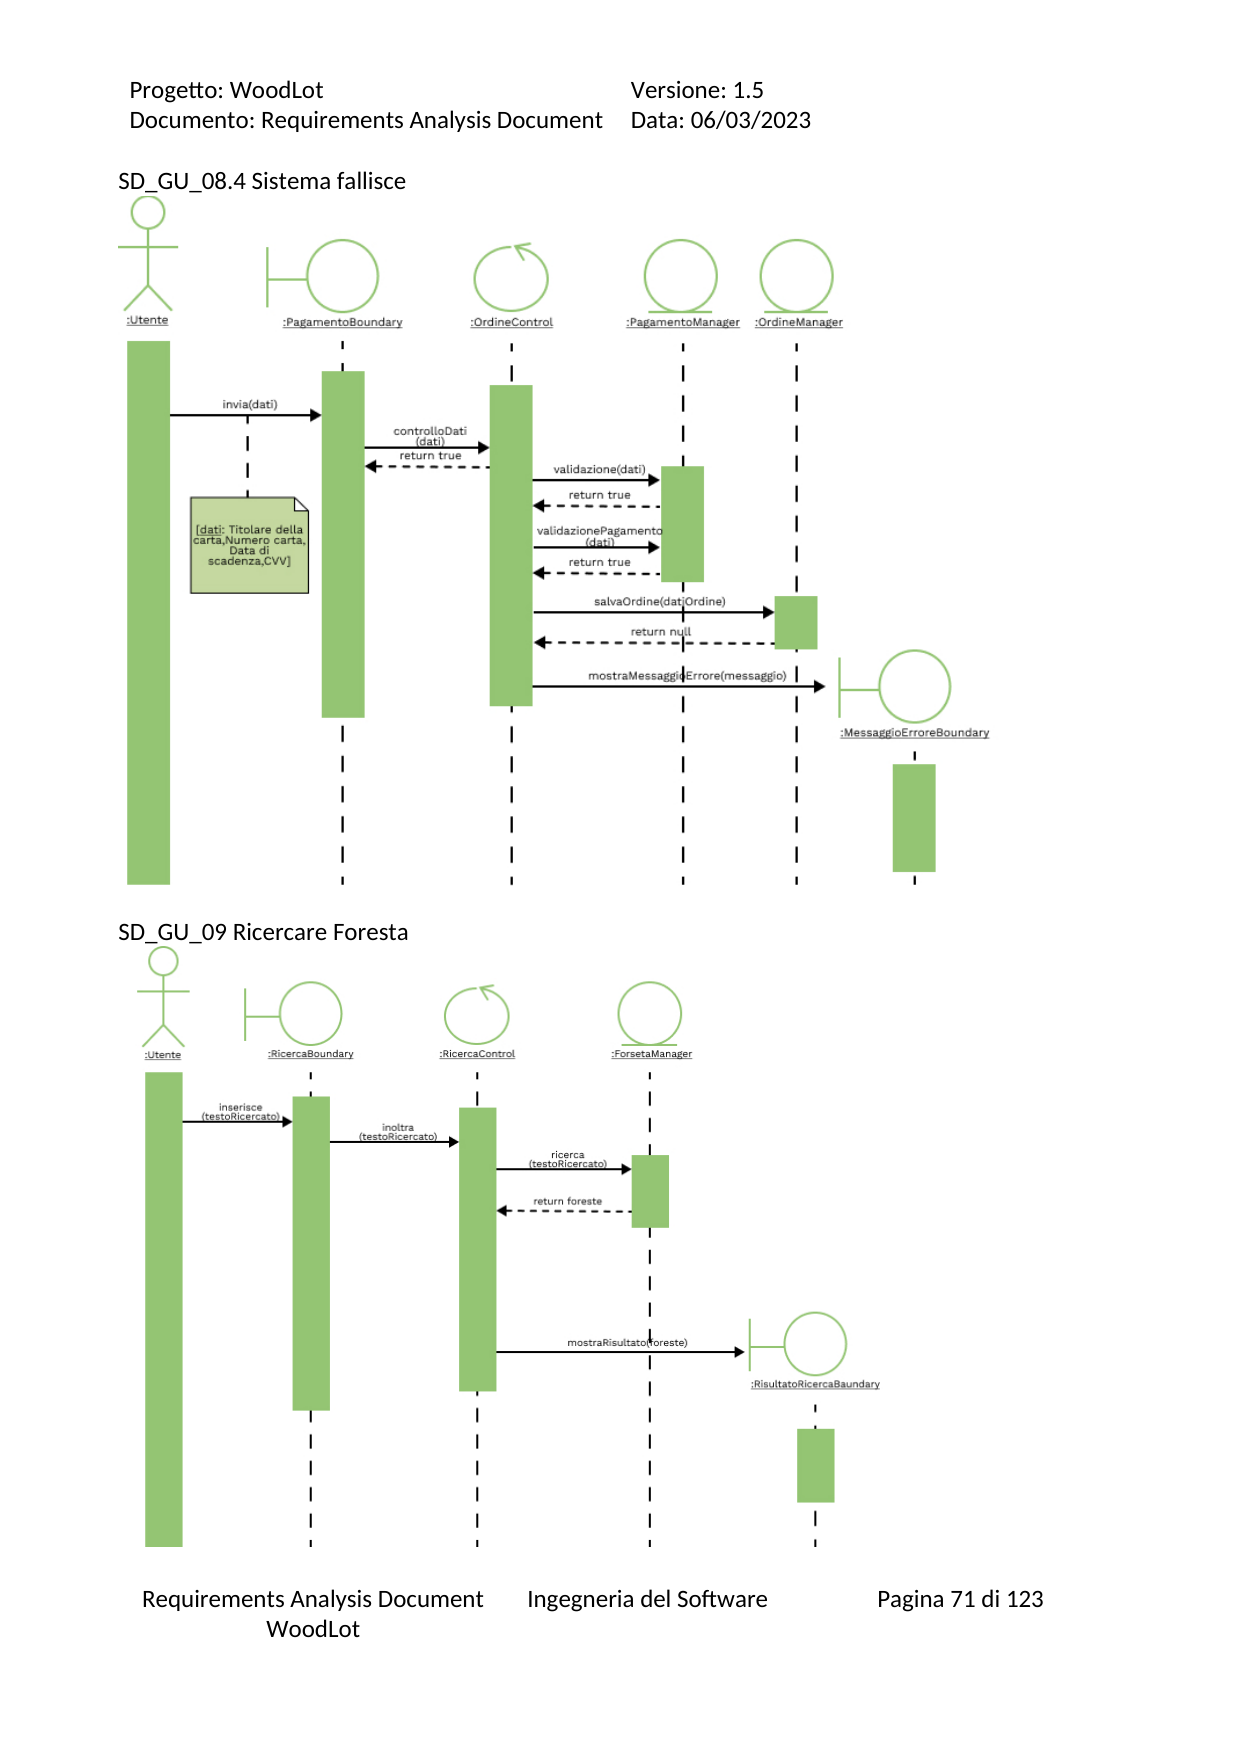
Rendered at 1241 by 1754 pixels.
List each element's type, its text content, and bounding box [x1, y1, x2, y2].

picture [118, 946, 886, 1547]
text SD_GU_08.4 Sistema fallisce [118, 165, 1122, 196]
text SD_GU_09 Ricercare Foresta [118, 916, 1122, 946]
picture [118, 196, 1011, 886]
